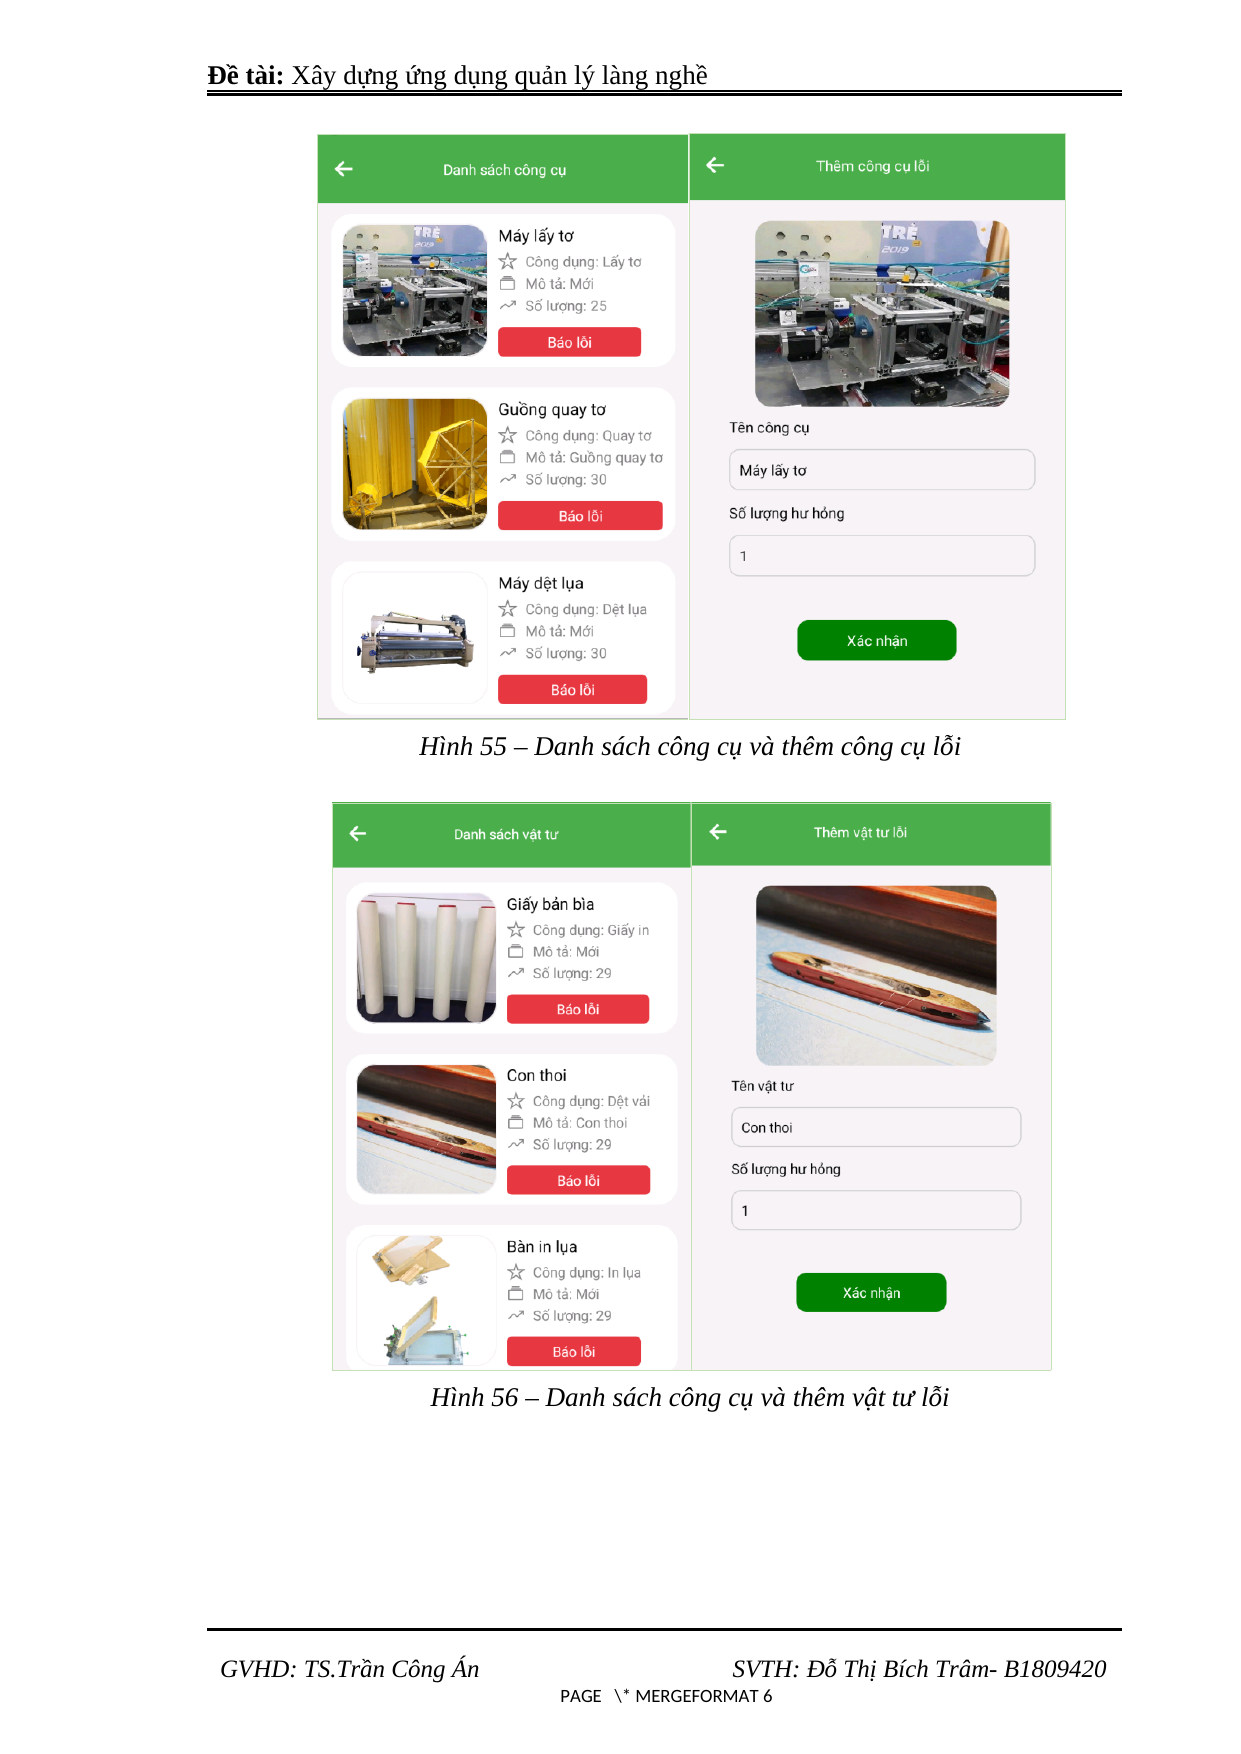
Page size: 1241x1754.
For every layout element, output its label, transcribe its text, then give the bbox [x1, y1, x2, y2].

text Hình 55 – Danh sách công cụ và thêm công cụ lỗi [207, 730, 1122, 761]
text Hình 56 – Danh sách công cụ và thêm vật tư lỗi [207, 1381, 1122, 1412]
picture [690, 134, 1065, 719]
picture [692, 804, 1051, 1370]
picture [318, 134, 689, 719]
picture [333, 804, 691, 1370]
